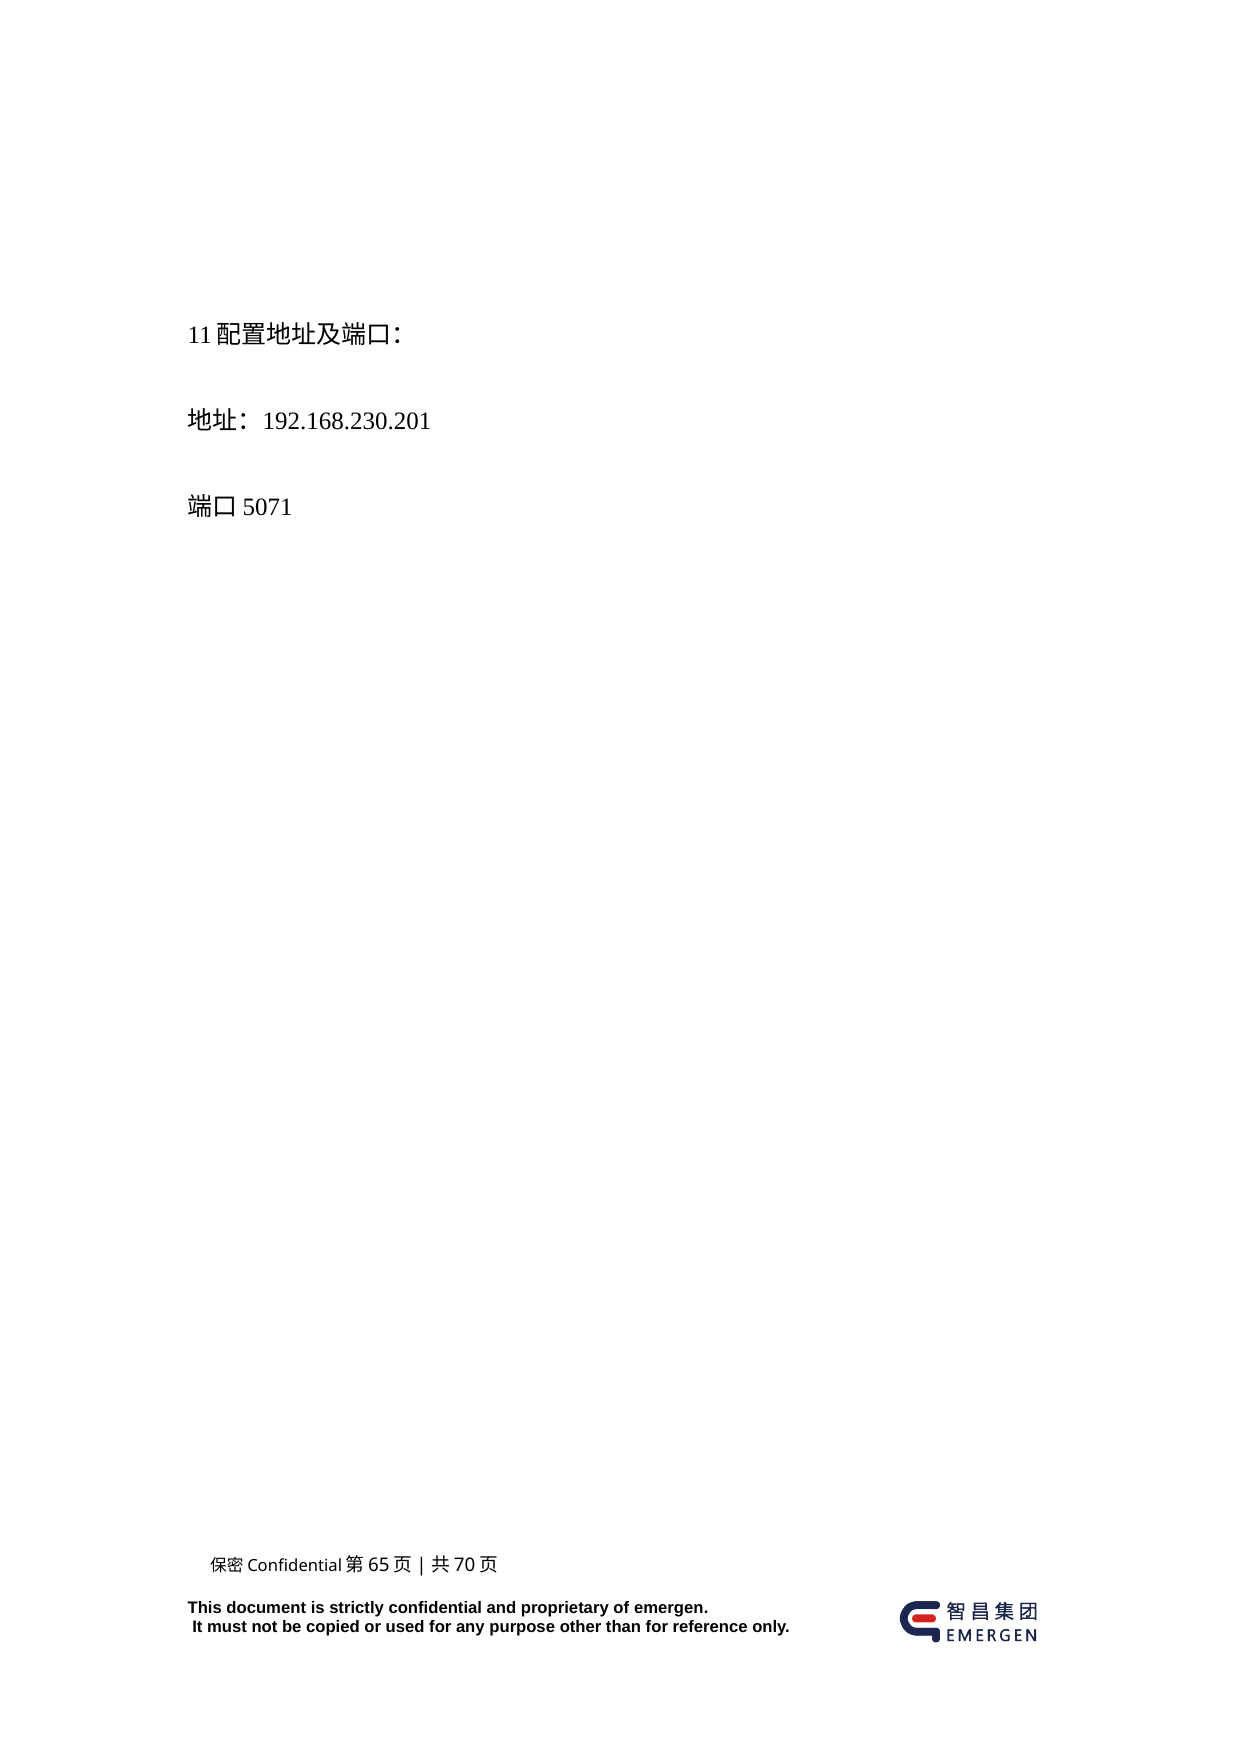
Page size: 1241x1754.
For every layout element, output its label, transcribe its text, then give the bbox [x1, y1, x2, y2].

text 地址：192.168.230.201 [187, 384, 1053, 452]
picture [871, 1550, 1064, 1689]
text 11配置地址及端口： [187, 298, 1053, 366]
text 端口5071 [187, 471, 1053, 538]
